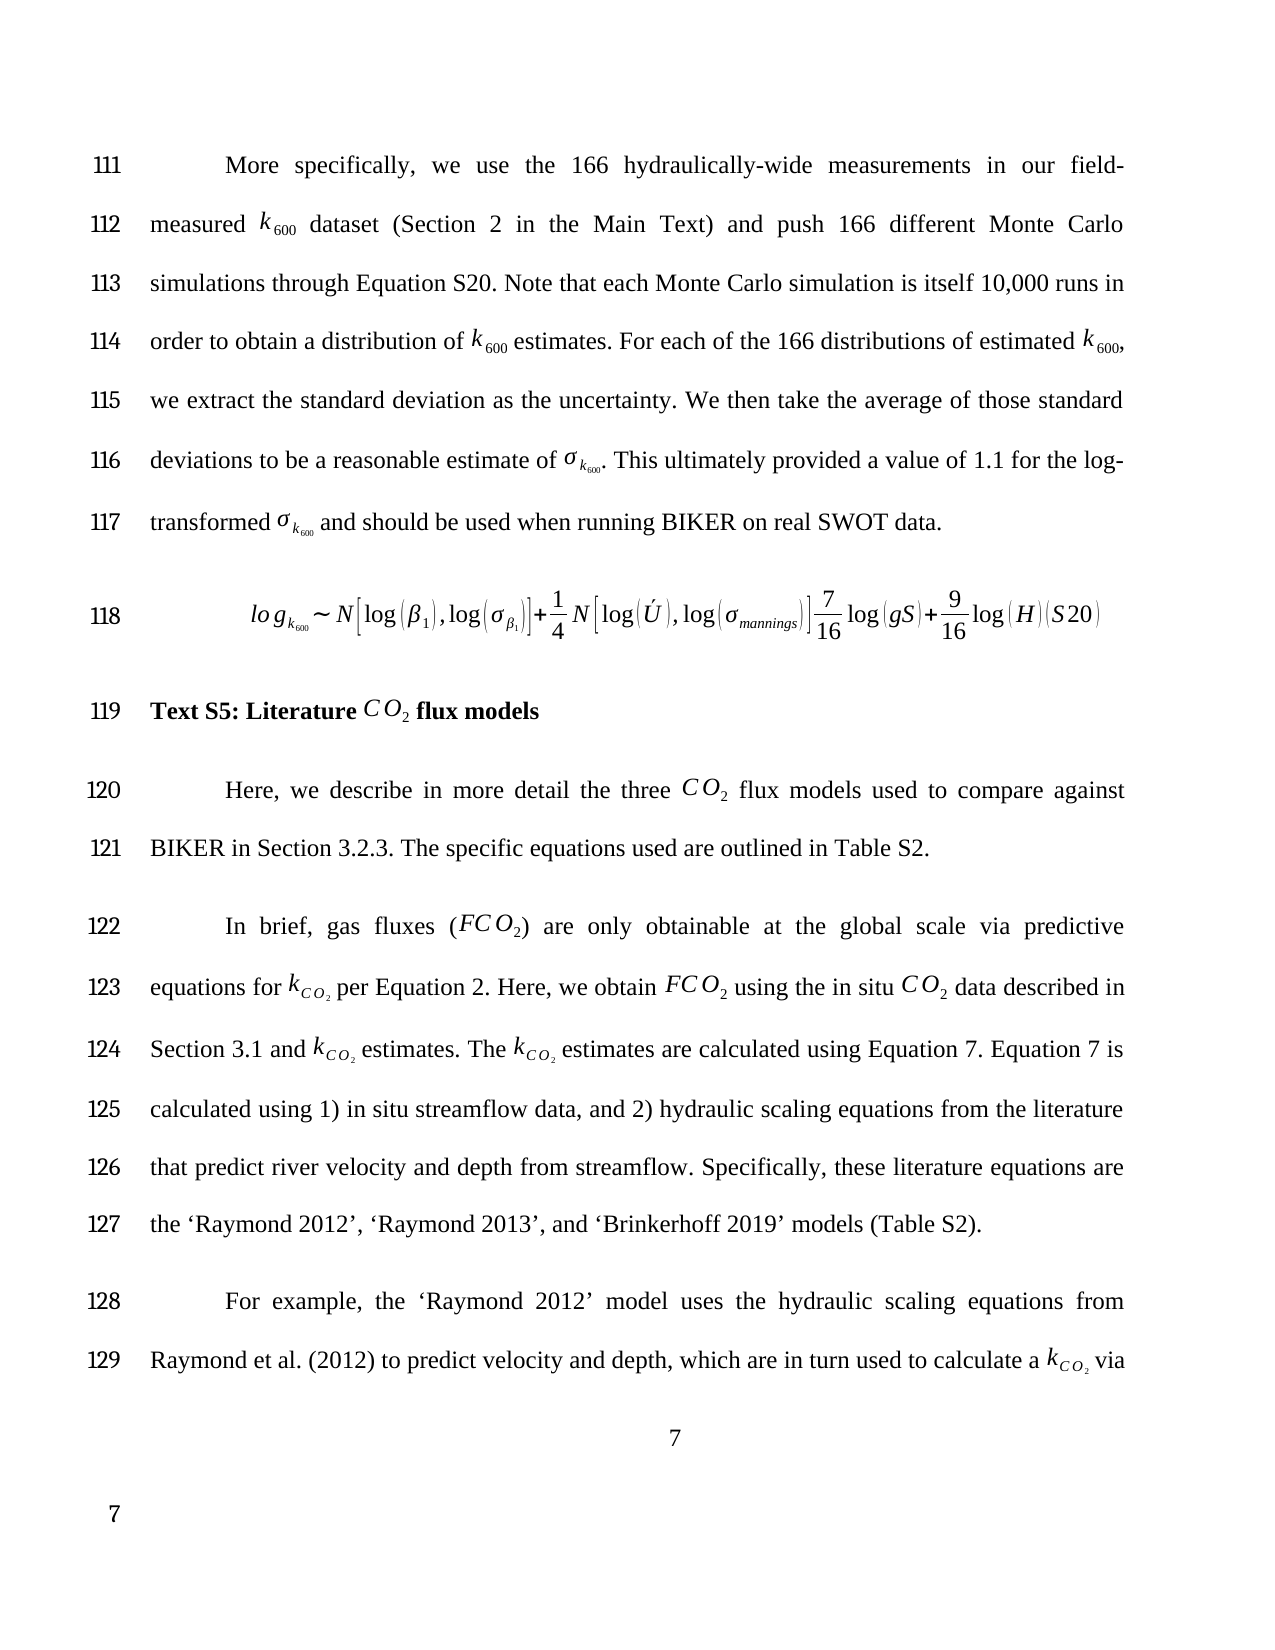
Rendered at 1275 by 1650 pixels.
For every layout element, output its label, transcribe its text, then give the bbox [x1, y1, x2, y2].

subtitle Text S5: Literature flux models [150, 694, 1125, 726]
text More specifically, we use the 166 hydraulically-wide measurements in our field-measured dataset (Section 2 in the Main Text) and push 166 different Monte Carlo simulations through Equation S20. Note that each Monte Carlo simulation is itself 10,000 runs in order to obtain a distribution of estimates. For each of the 166 distributions of estimated , we extract the standard deviation as the uncertainty. We then take the average of those standard deviations to be a reasonable estimate of . This ultimately provided a value of 1.1 for the log-transformed and should be used when running BIKER on real SWOT data. [150, 150, 1125, 538]
text In brief, gas fluxes () are only obtainable at the global scale via predictive equations for per Equation 2. Here, we obtain using the in situ data described in Section 3.1 and estimates. The estimates are calculated using Equation 7. Equation 7 is calculated using 1) in situ streamflow data, and 2) hydraulic scaling equations from the literature that predict river velocity and depth from streamflow. Specifically, these literature equations are the ‘Raymond 2012’, ‘Raymond 2013’, and ‘Brinkerhoff 2019’ models (Table S2). [150, 910, 1125, 1238]
text Here, we describe in more detail the three flux models used to compare against BIKER in Section 3.2.3. The specific equations used are outlined in Table S2. [150, 773, 1125, 862]
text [150, 1286, 1125, 1377]
